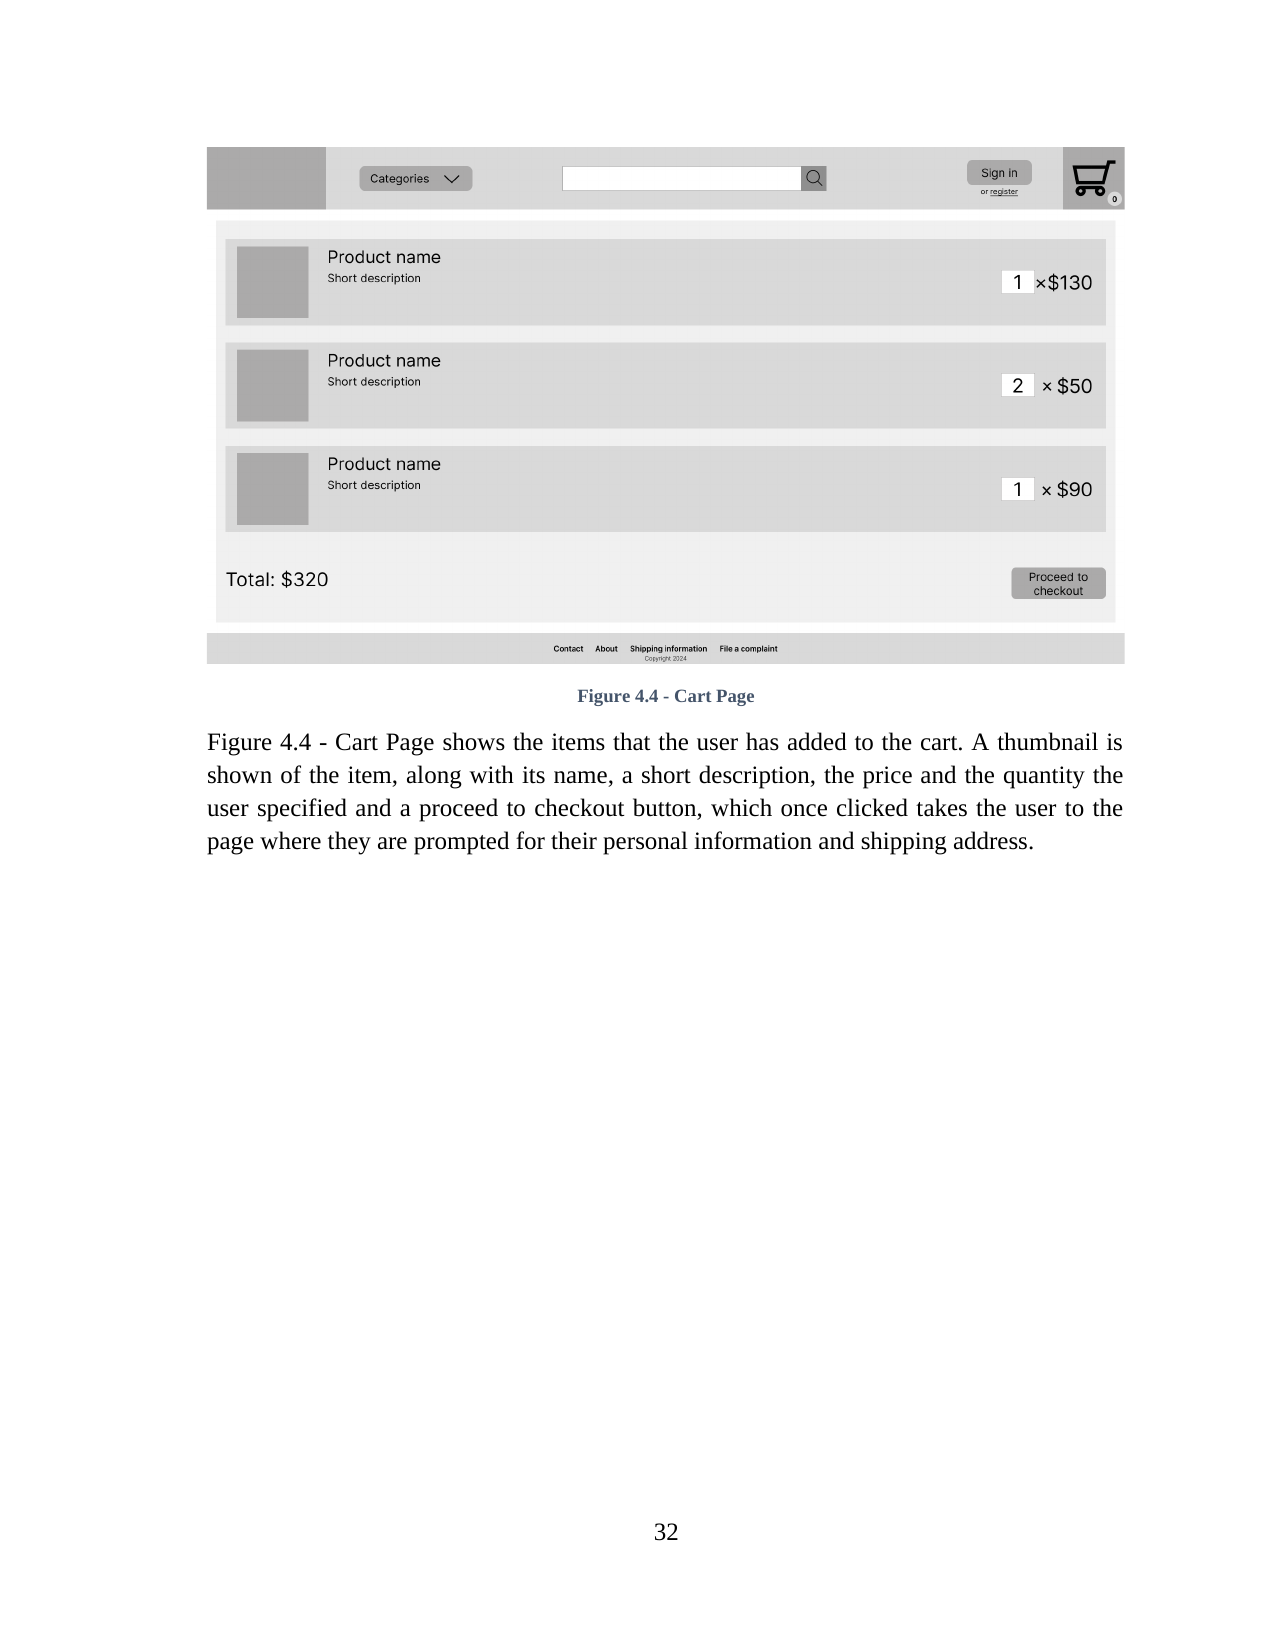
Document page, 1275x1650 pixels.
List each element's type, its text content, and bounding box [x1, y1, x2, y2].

text Figure . - Cart Page [207, 685, 1125, 707]
picture [206, 147, 1125, 664]
text Figure 4.4 - Cart Page shows the items that the user has added to the cart. A thumbnail is shown of the item, along with its name, a short description, the price and the quantity the user specified and a proceed to checkout button, which once clicked takes the user to the page where they are prompted for their personal information and shipping address. [207, 727, 1125, 855]
